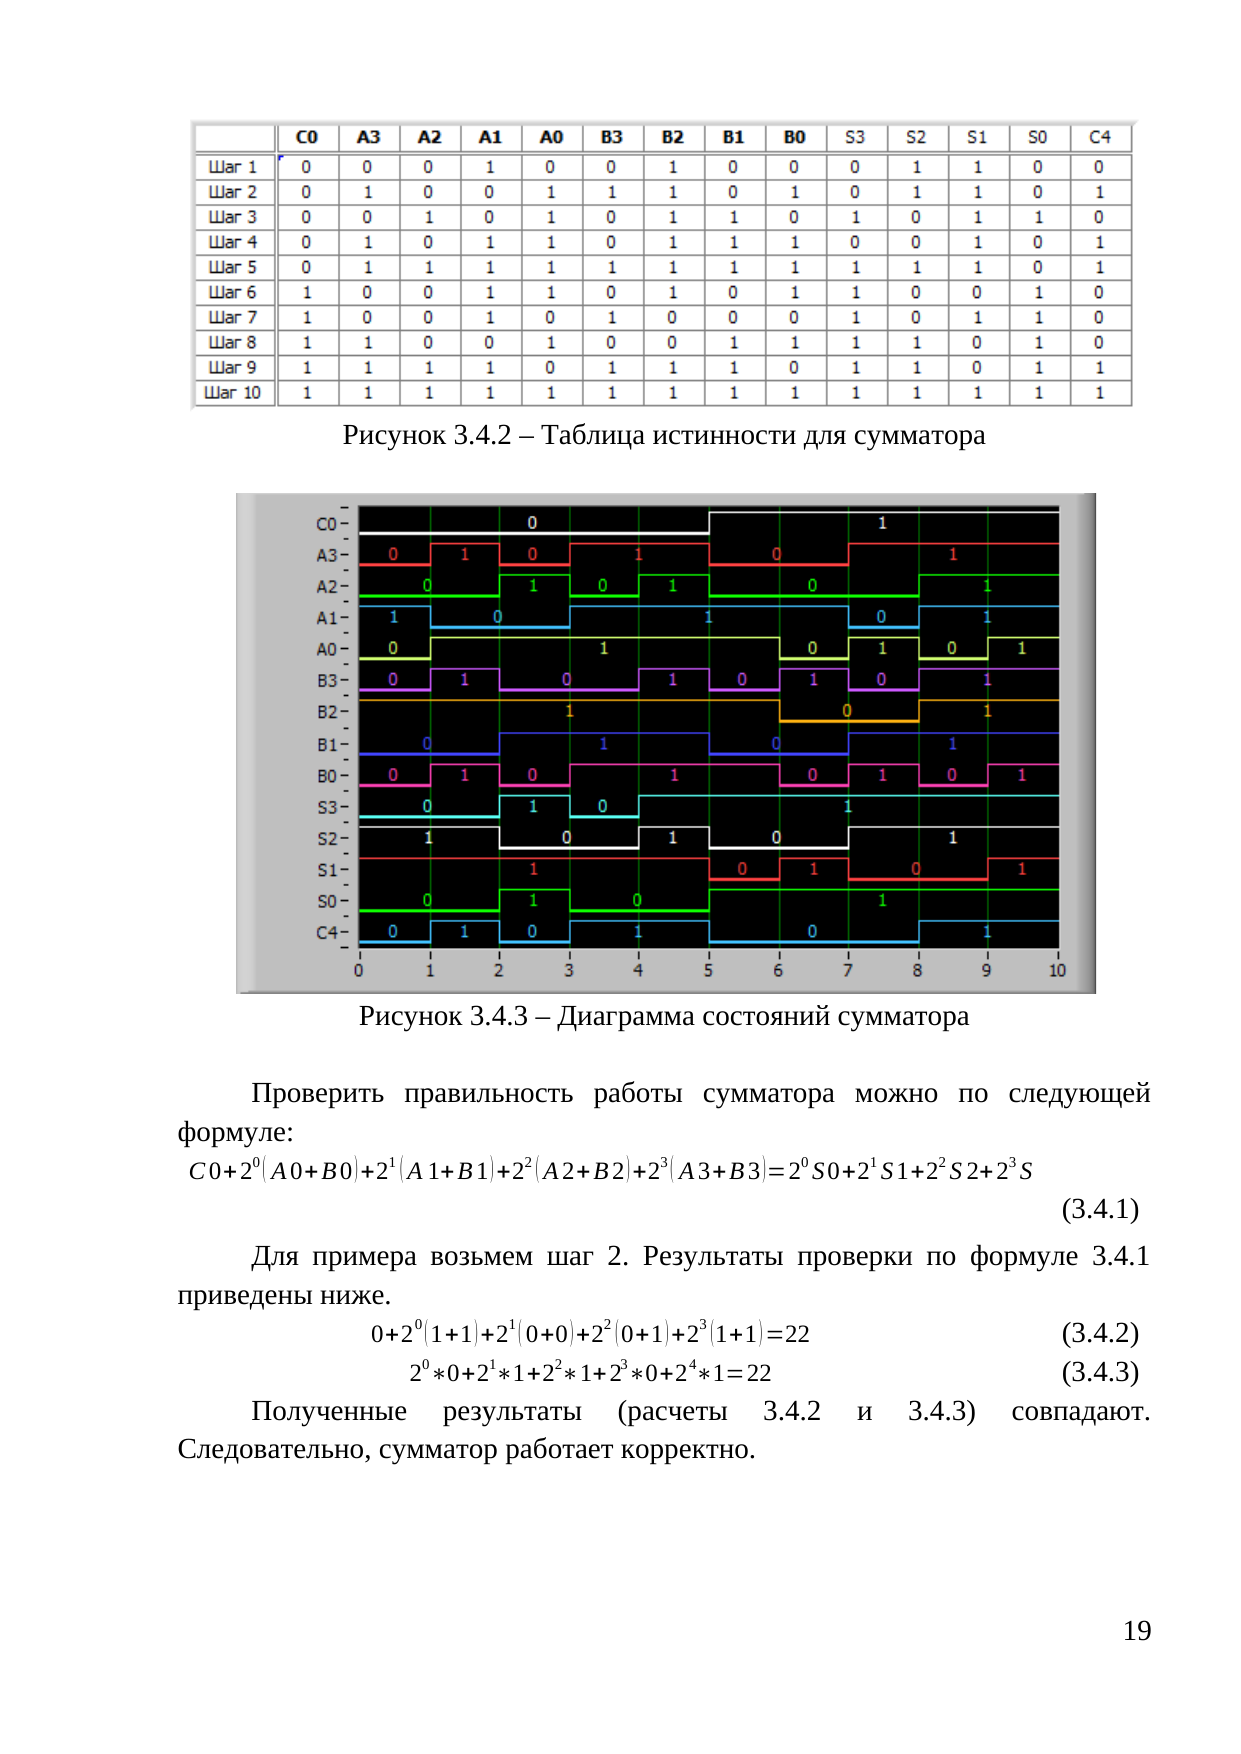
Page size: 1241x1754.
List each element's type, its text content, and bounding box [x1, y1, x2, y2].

text Рисунок 3.4.2 – Таблица истинности для сумматора [177, 417, 1152, 450]
text Проверить правильность работы сумматора можно по следующей формуле: [177, 1075, 1152, 1147]
text Полученные результаты (расчеты 3.4.2 и 3.4.3) совпадают. Следовательно, сумматор работает корректно. [177, 1393, 1152, 1465]
text Для примера возьмем шаг 2. Результаты проверки по формуле 3.4.1 приведены ниже. [177, 1238, 1152, 1311]
picture [190, 118, 1139, 413]
table_header [177, 1153, 1033, 1238]
table_header [177, 1316, 1003, 1393]
picture [236, 493, 1097, 994]
table_header (3.4.2) (3.4.3) [1004, 1316, 1151, 1393]
text Рисунок 3.4.3 – Диаграмма состояний сумматора [177, 998, 1152, 1032]
table_header (3.4.1) [1033, 1153, 1151, 1238]
